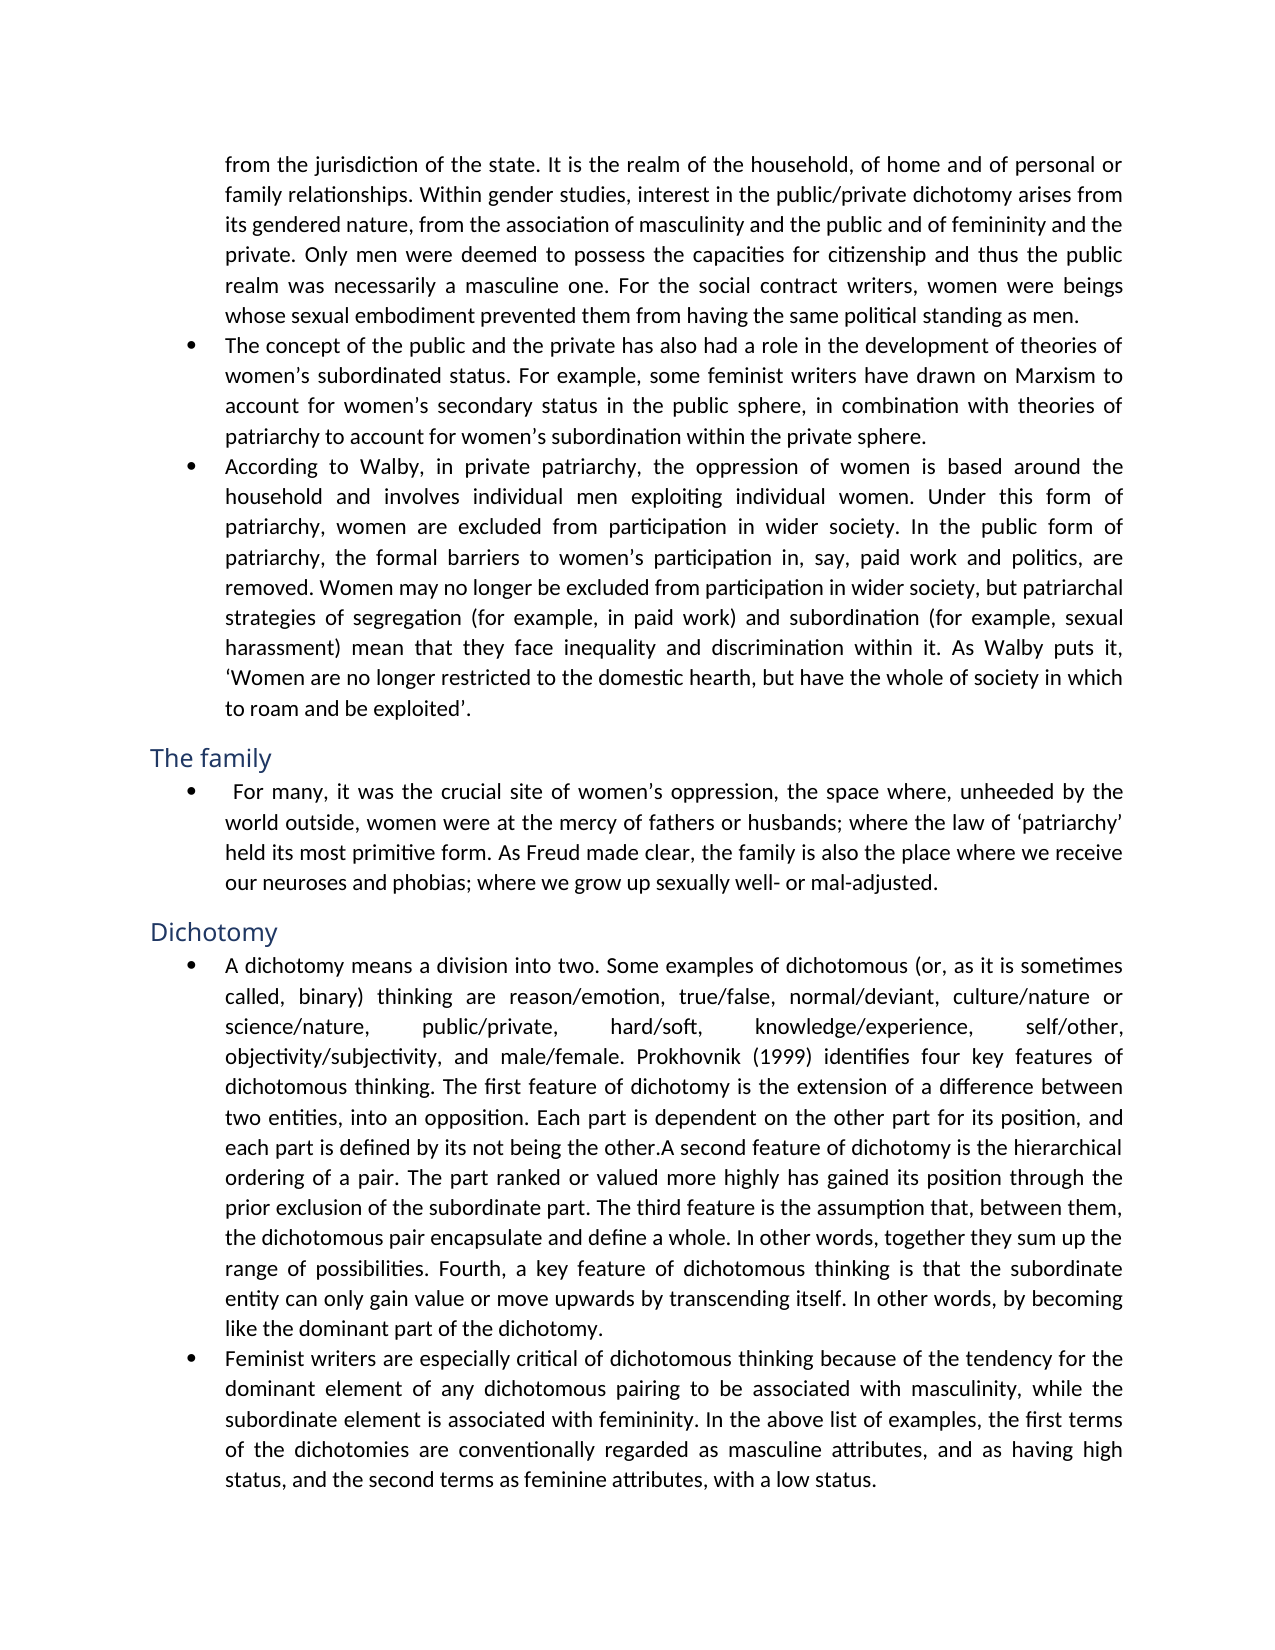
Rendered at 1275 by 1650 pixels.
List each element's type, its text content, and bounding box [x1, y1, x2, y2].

subtitle The family [150, 741, 1125, 775]
list Feminist writers are especially critical of dichotomous thinking because of the tendency for the dominant element of any dichotomous pairing to be associated with masculinity, while the subordinate element is associated with femininity. In the above list of examples, the first terms of the dichotomies are conventionally regarded as masculine attributes, and as having high status, and the second terms as feminine attributes, with a low status. [187, 1344, 1125, 1493]
list According to Walby, in private patriarchy, the oppression of women is based around the household and involves individual men exploiting individual women. Under this form of patriarchy, women are excluded from participation in wider society. In the public form of patriarchy, the formal barriers to women’s participation in, say, paid work and politics, are removed. Women may no longer be excluded from participation in wider society, but patriarchal strategies of segregation (for example, in paid work) and subordination (for example, sexual harassment) mean that they face inequality and discrimination within it. As Walby puts it, ‘Women are no longer restricted to the domestic hearth, but have the whole of society in which to roam and be exploited’. [187, 452, 1125, 722]
list The concept of the public and the private has also had a role in the development of theories of women’s subordinated status. For example, some feminist writers have drawn on Marxism to account for women’s secondary status in the public sphere, in combination with theories of patriarchy to account for women’s subordination within the private sphere. [187, 331, 1125, 450]
list A dichotomy means a division into two. Some examples of dichotomous (or, as it is sometimes called, binary) thinking are reason/emotion, true/false, normal/deviant, culture/nature or science/nature, public/private, hard/soft, knowledge/experience, self/other, objectivity/subjectivity, and male/female. Prokhovnik (1999) identifies four key features of dichotomous thinking. The first feature of dichotomy is the extension of a difference between two entities, into an opposition. Each part is dependent on the other part for its position, and each part is defined by its not being the other.A second feature of dichotomy is the hierarchical ordering of a pair. The part ranked or valued more highly has gained its position through the prior exclusion of the subordinate part. The third feature is the assumption that, between them, the dichotomous pair encapsulate and define a whole. In other words, together they sum up the range of possibilities. Fourth, a key feature of dichotomous thinking is that the subordinate entity can only gain value or move upwards by transcending itself. In other words, by becoming like the dominant part of the dichotomy. [187, 952, 1125, 1342]
list For many, it was the crucial site of women’s oppression, the space where, unheeded by the world outside, women were at the mercy of fathers or husbands; where the law of ‘patriarchy’ held its most primitive form. As Freud made clear, the family is also the place where we receive our neuroses and phobias; where we grow up sexually well- or mal-adjusted. [187, 777, 1125, 896]
subtitle Dichotomy [150, 915, 1125, 949]
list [187, 150, 1125, 329]
